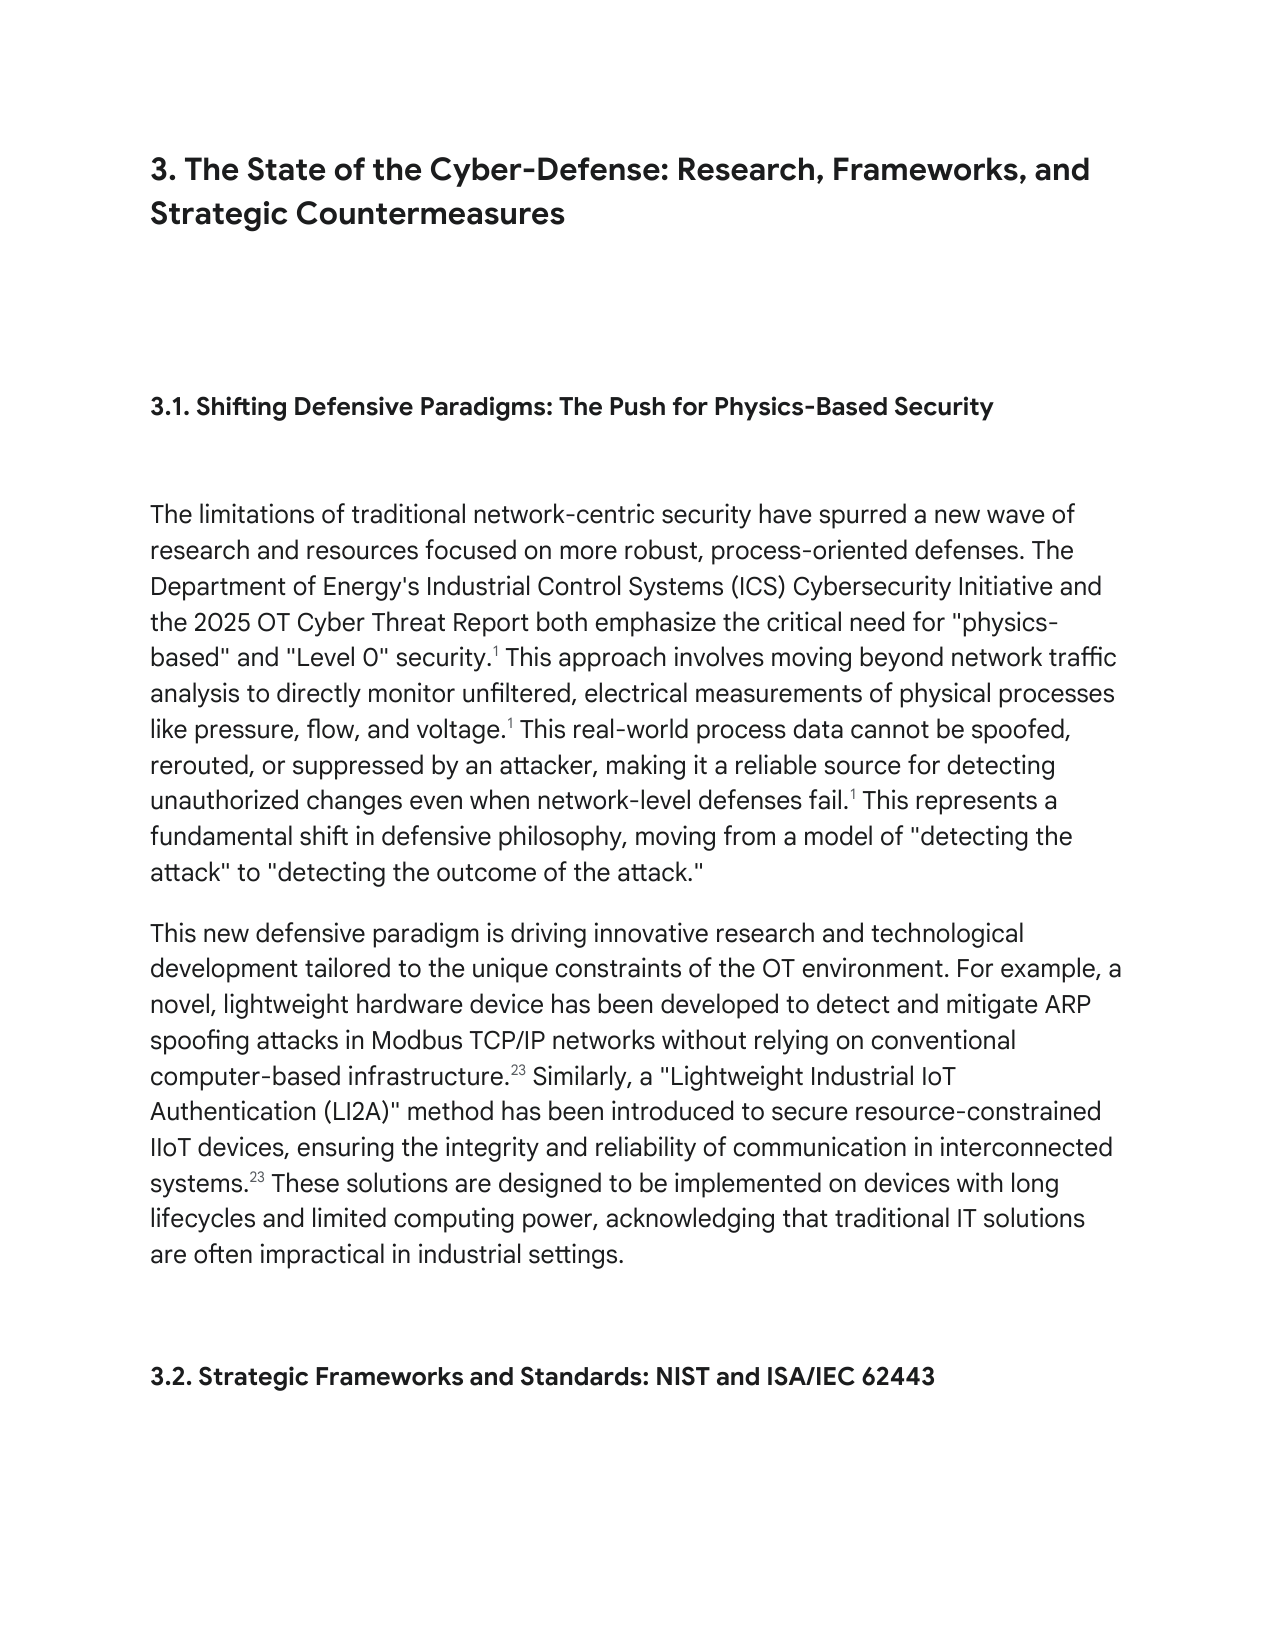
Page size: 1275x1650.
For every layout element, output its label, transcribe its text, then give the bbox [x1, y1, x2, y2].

subtitle 3.1. Shifting Defensive Paradigms: The Push for Physics-Based Security [150, 391, 1125, 422]
text This new defensive paradigm is driving innovative research and technological development tailored to the unique constraints of the OT environment. For example, a novel, lightweight hardware device has been developed to detect and mitigate ARP spoofing attacks in Modbus TCP/IP networks without relying on conventional computer-based infrastructure.23 Similarly, a "Lightweight Industrial IoT Authentication (LI2A)" method has been introduced to secure resource-constrained IIoT devices, ensuring the integrity and reliability of communication in interconnected systems.23 These solutions are designed to be implemented on devices with long lifecycles and limited computing power, acknowledging that traditional IT solutions are often impractical in industrial settings. [150, 918, 1125, 1271]
text The limitations of traditional network-centric security have spurred a new wave of research and resources focused on more robust, process-oriented defenses. The Department of Energy's Industrial Control Systems (ICS) Cybersecurity Initiative and the 2025 OT Cyber Threat Report both emphasize the critical need for "physics-based" and "Level 0" security.1 This approach involves moving beyond network traffic analysis to directly monitor unfiltered, electrical measurements of physical processes like pressure, flow, and voltage.1 This real-world process data cannot be spoofed, rerouted, or suppressed by an attacker, making it a reliable source for detecting unauthorized changes even when network-level defenses fail.1 This represents a fundamental shift in defensive philosophy, moving from a model of "detecting the attack" to "detecting the outcome of the attack." [150, 500, 1125, 888]
subtitle 3.2. Strategic Frameworks and Standards: NIST and ISA/IEC 62443 [150, 1361, 1125, 1392]
subtitle 3. The State of the Cyber-Defense: Research, Frameworks, and Strategic Countermeasures [150, 150, 1125, 234]
